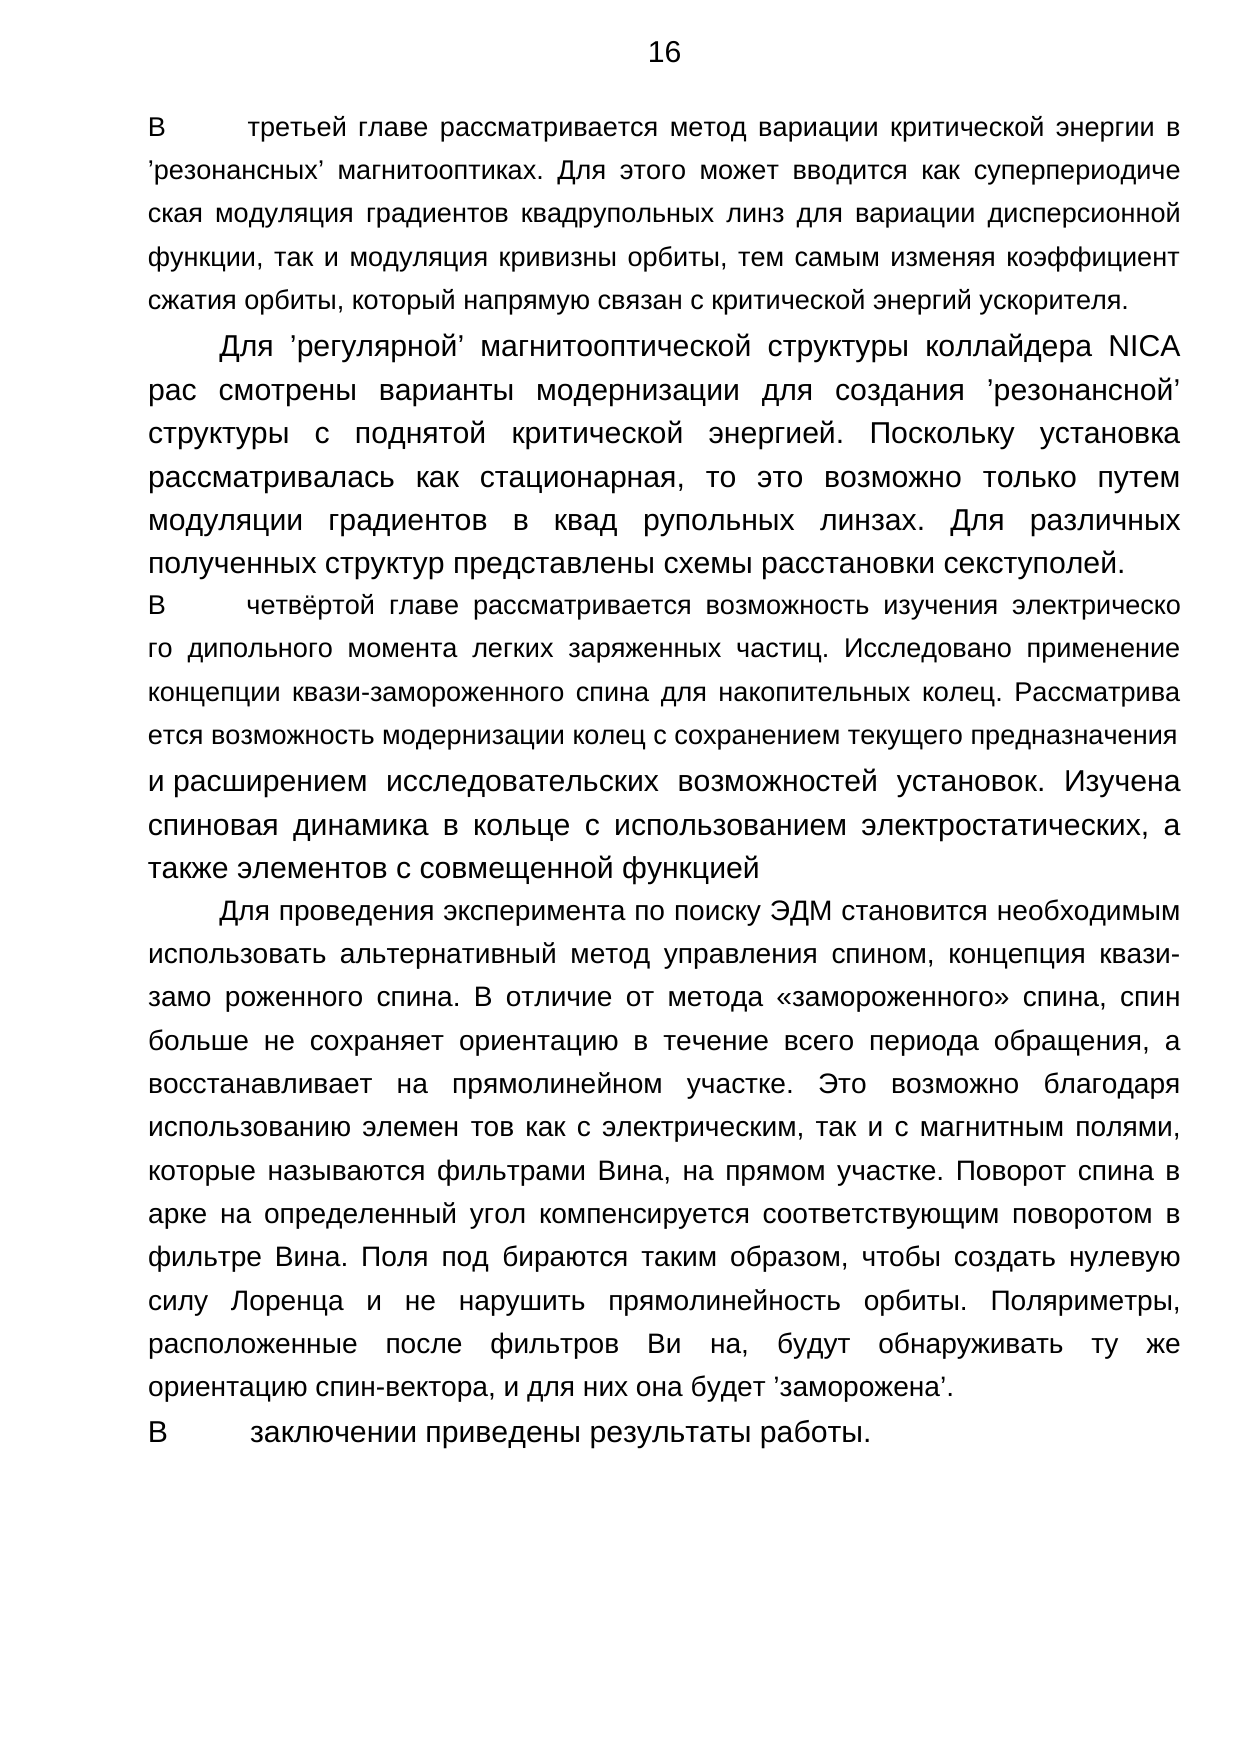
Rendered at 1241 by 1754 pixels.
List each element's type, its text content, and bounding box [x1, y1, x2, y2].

list третьей главе рассматривается метод вариации критической энергии в ’резонансных’ магнитооптиках. Для этого может вводится как суперпериодиче­ ская модуляция градиентов квадрупольных линз для вариации дисперсионной функции, так и модуляция кривизны орбиты, тем самым изменяя коэффициент сжатия орбиты, который напрямую связан с критической энергий ускорителя. [148, 111, 1181, 316]
list четвёртой главе рассматривается возможность изучения электрическо­ го дипольного момента легких заряженных частиц. Исследовано применение концепции квази-замороженного спина для накопительных колец. Рассматрива­ ется возможность модернизации колец с сохранением текущего предназначения [148, 589, 1181, 751]
list заключении приведены результаты работы. [148, 1414, 1181, 1449]
text 16 [148, 34, 1181, 69]
text Для проведения эксперимента по поиску ЭДМ становится необходимым использовать альтернативный метод управления спином, концепция квази-замо­ роженного спина. В отличие от метода «замороженного» спина, спин больше не сохраняет ориентацию в течение всего периода обращения, а восстанавливает на прямолинейном участке. Это возможно благодаря использованию элемен­ тов как с электрическим, так и с магнитным полями, которые называются фильтрами Вина, на прямом участке. Поворот спина в арке на определенный угол компенсируется соответствующим поворотом в фильтре Вина. Поля под­ бираются таким образом, чтобы создать нулевую силу Лоренца и не нарушить прямолинейность орбиты. Поляриметры, расположенные после фильтров Ви­ на, будут обнаруживать ту же ориентацию спин-вектора, и для них она будет ’заморожена’. [148, 893, 1181, 1402]
text Для ’регулярной’ магнитооптической структуры коллайдера NICA рас­ смотрены варианты модернизации для создания ’резонансной’ структуры с поднятой критической энергией. Поскольку установка рассматривалась как стационарная, то это возможно только путем модуляции градиентов в квад­ рупольных линзах. Для различных полученных структур представлены схемы расстановки секступолей. [148, 328, 1181, 580]
list расширением исследовательских возможностей установок. Изучена спиновая динамика в кольце с использованием электростатических, а также элементов с совмещенной функцией [148, 763, 1181, 885]
